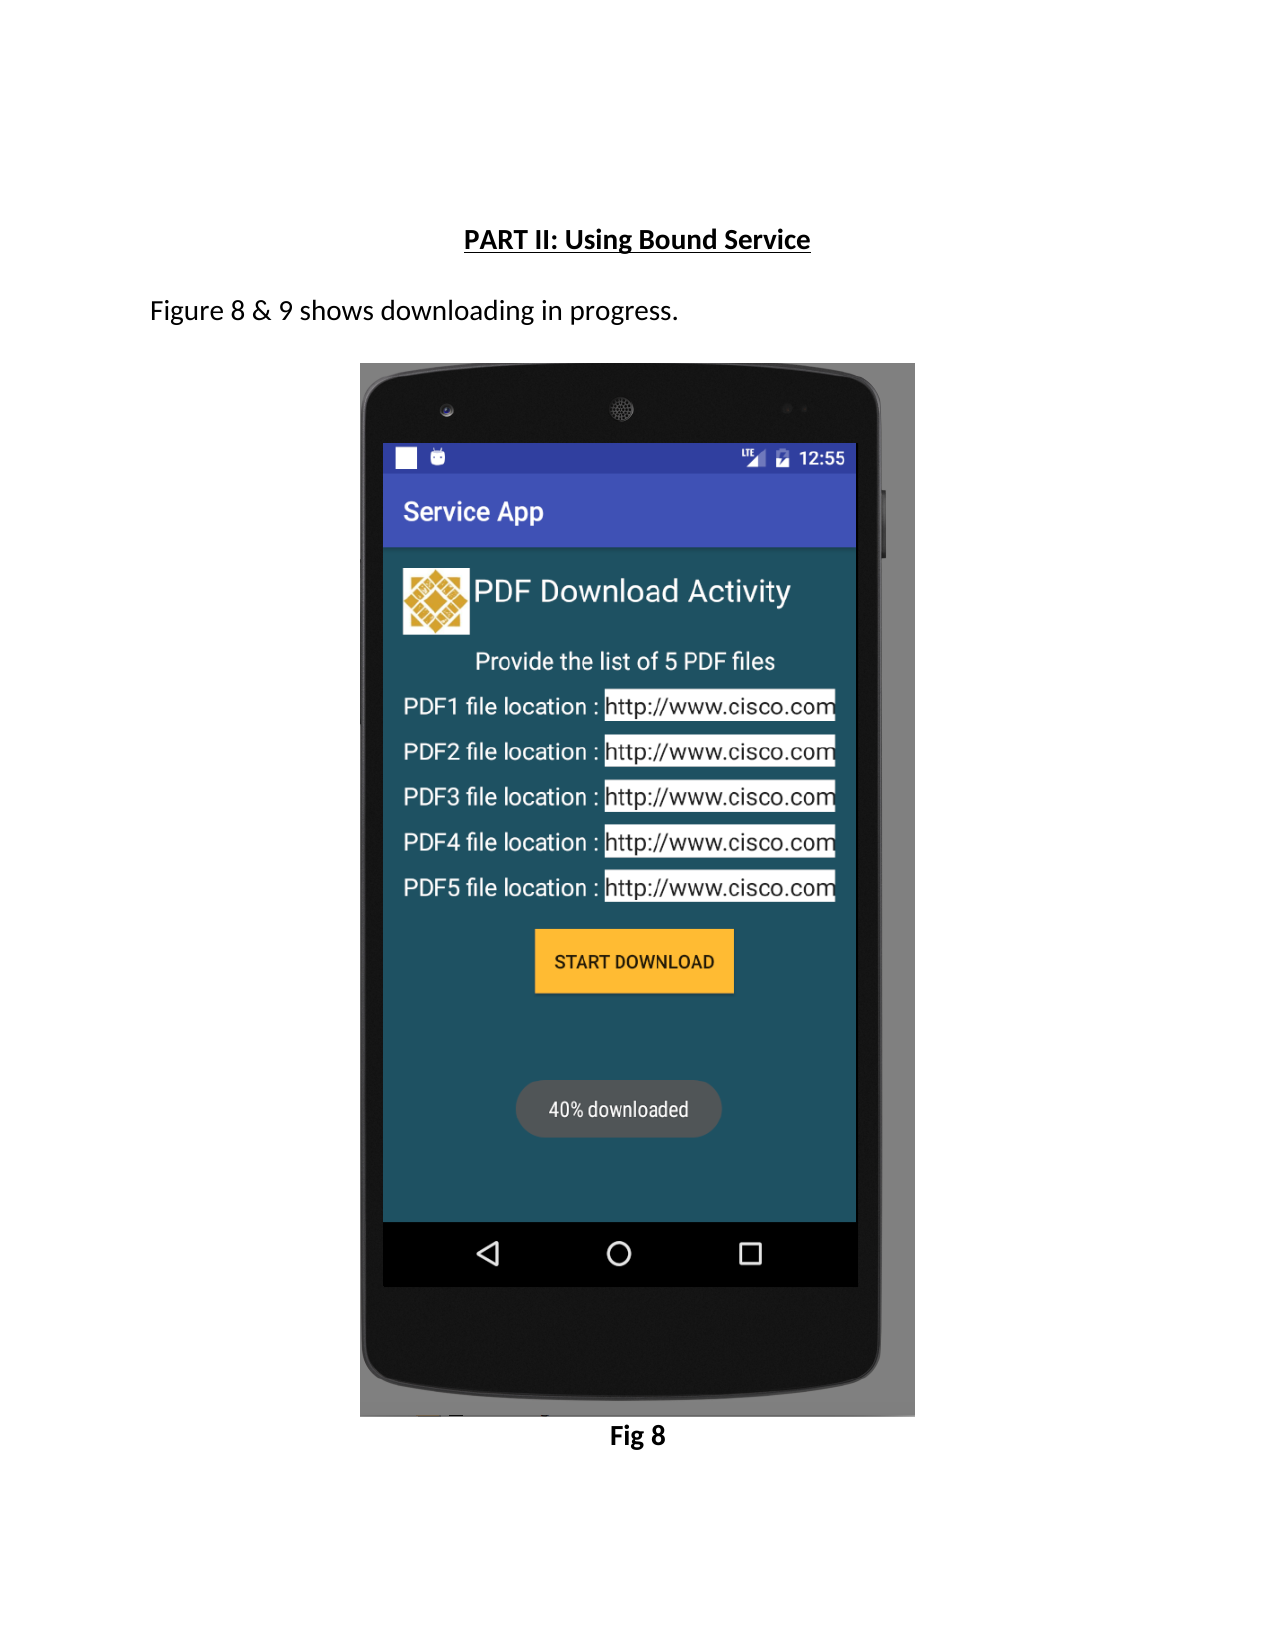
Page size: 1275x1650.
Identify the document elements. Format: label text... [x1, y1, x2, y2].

text PART II: Using Bound Service [150, 221, 1125, 257]
picture [360, 363, 915, 1417]
text Fig 8 [150, 1417, 1125, 1452]
text Figure 8 & 9 shows downloading in progress. [150, 292, 1125, 328]
